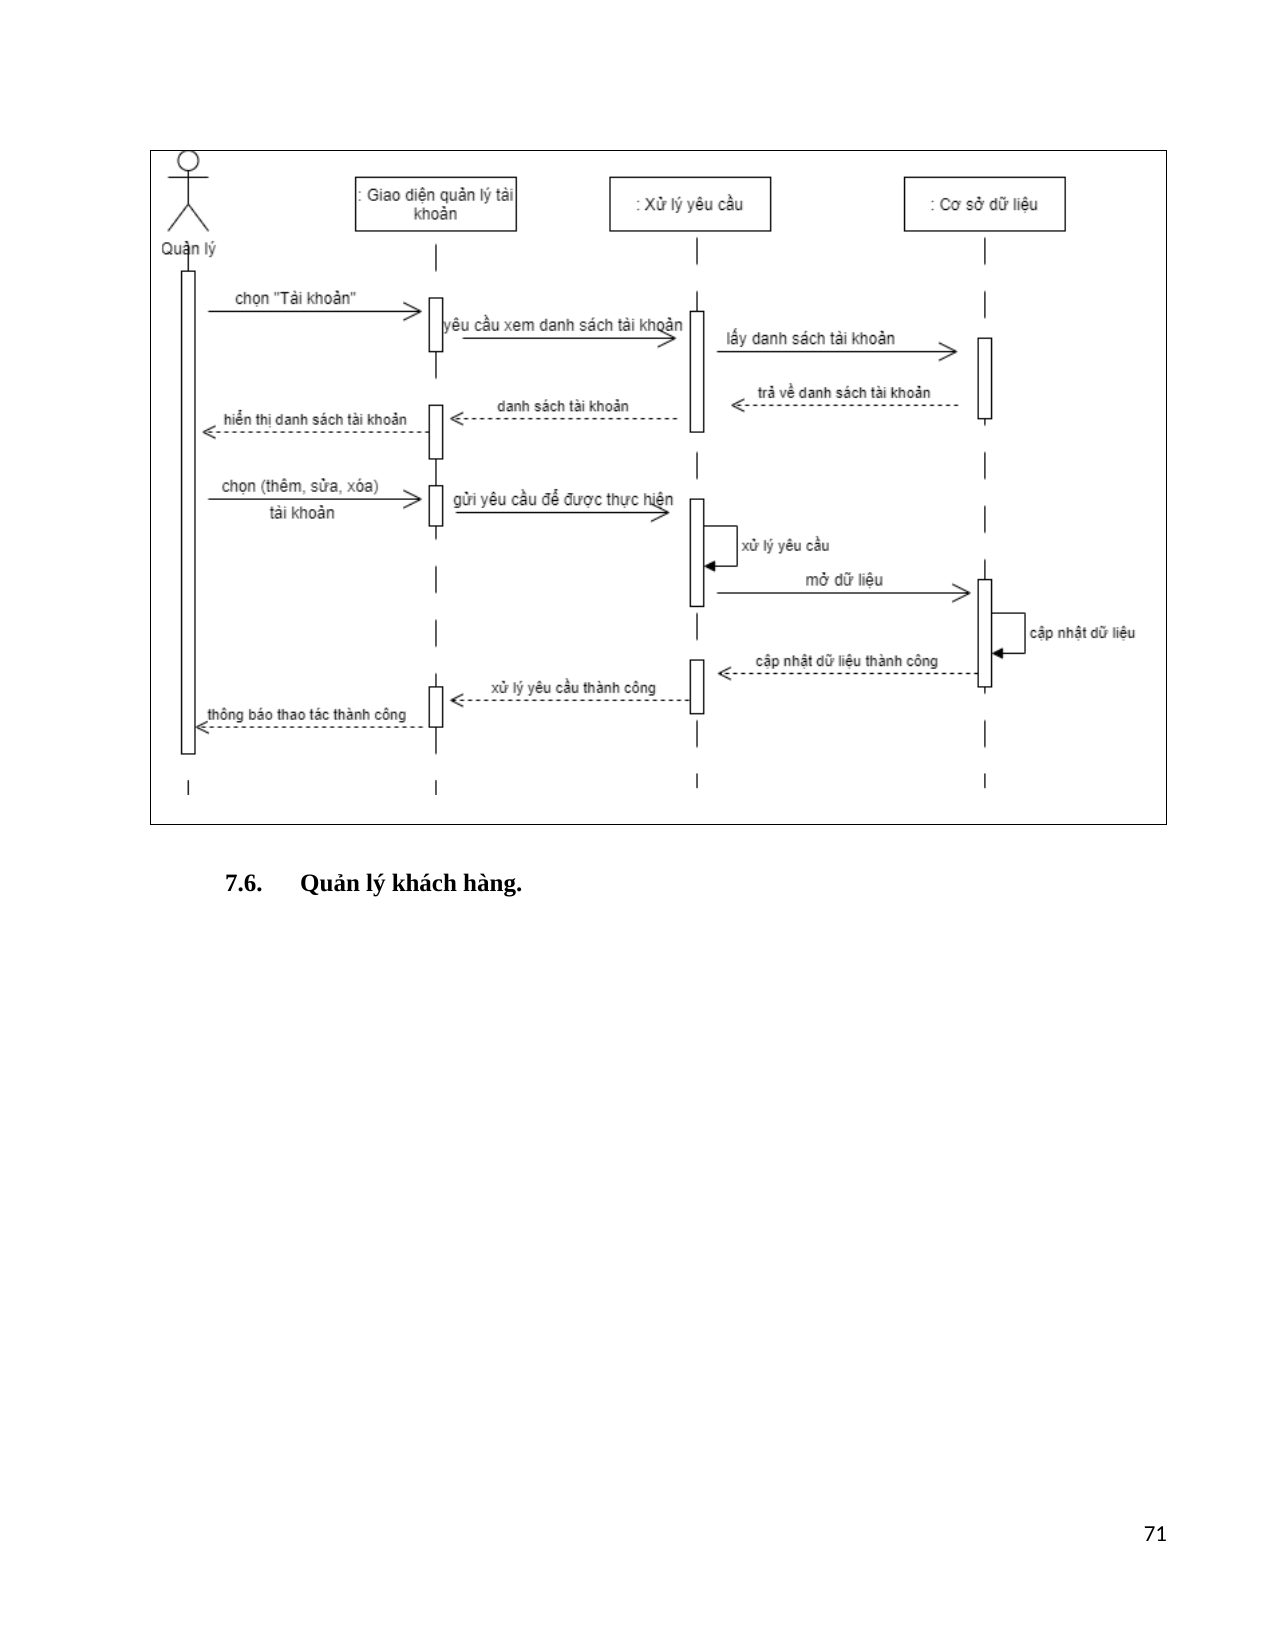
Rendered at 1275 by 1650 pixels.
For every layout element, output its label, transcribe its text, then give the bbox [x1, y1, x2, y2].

list Quản lý khách hàng. [225, 868, 1167, 897]
table_header [151, 151, 1166, 824]
picture [161, 151, 1137, 795]
